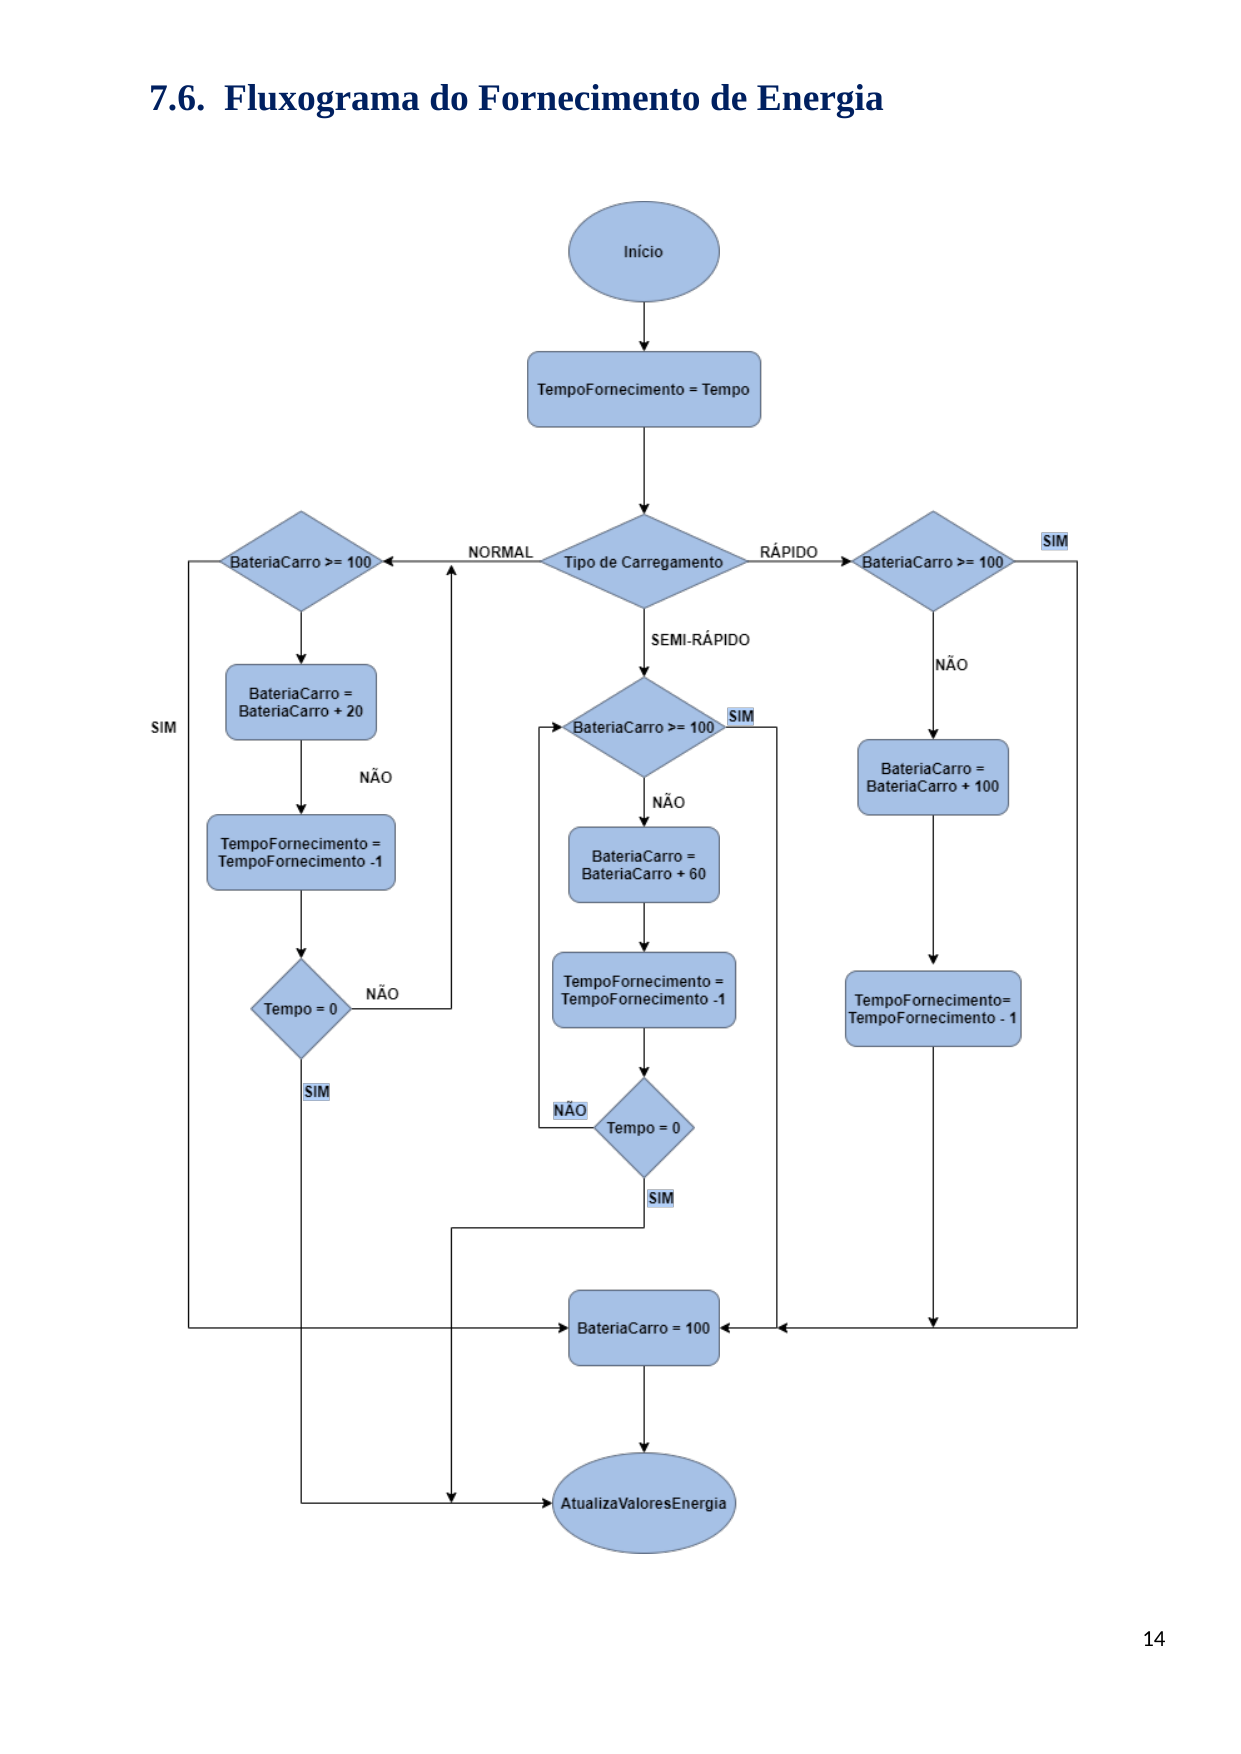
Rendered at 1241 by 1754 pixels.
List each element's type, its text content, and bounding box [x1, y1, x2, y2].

list Fluxograma do Fornecimento de Energia [149, 75, 1165, 118]
